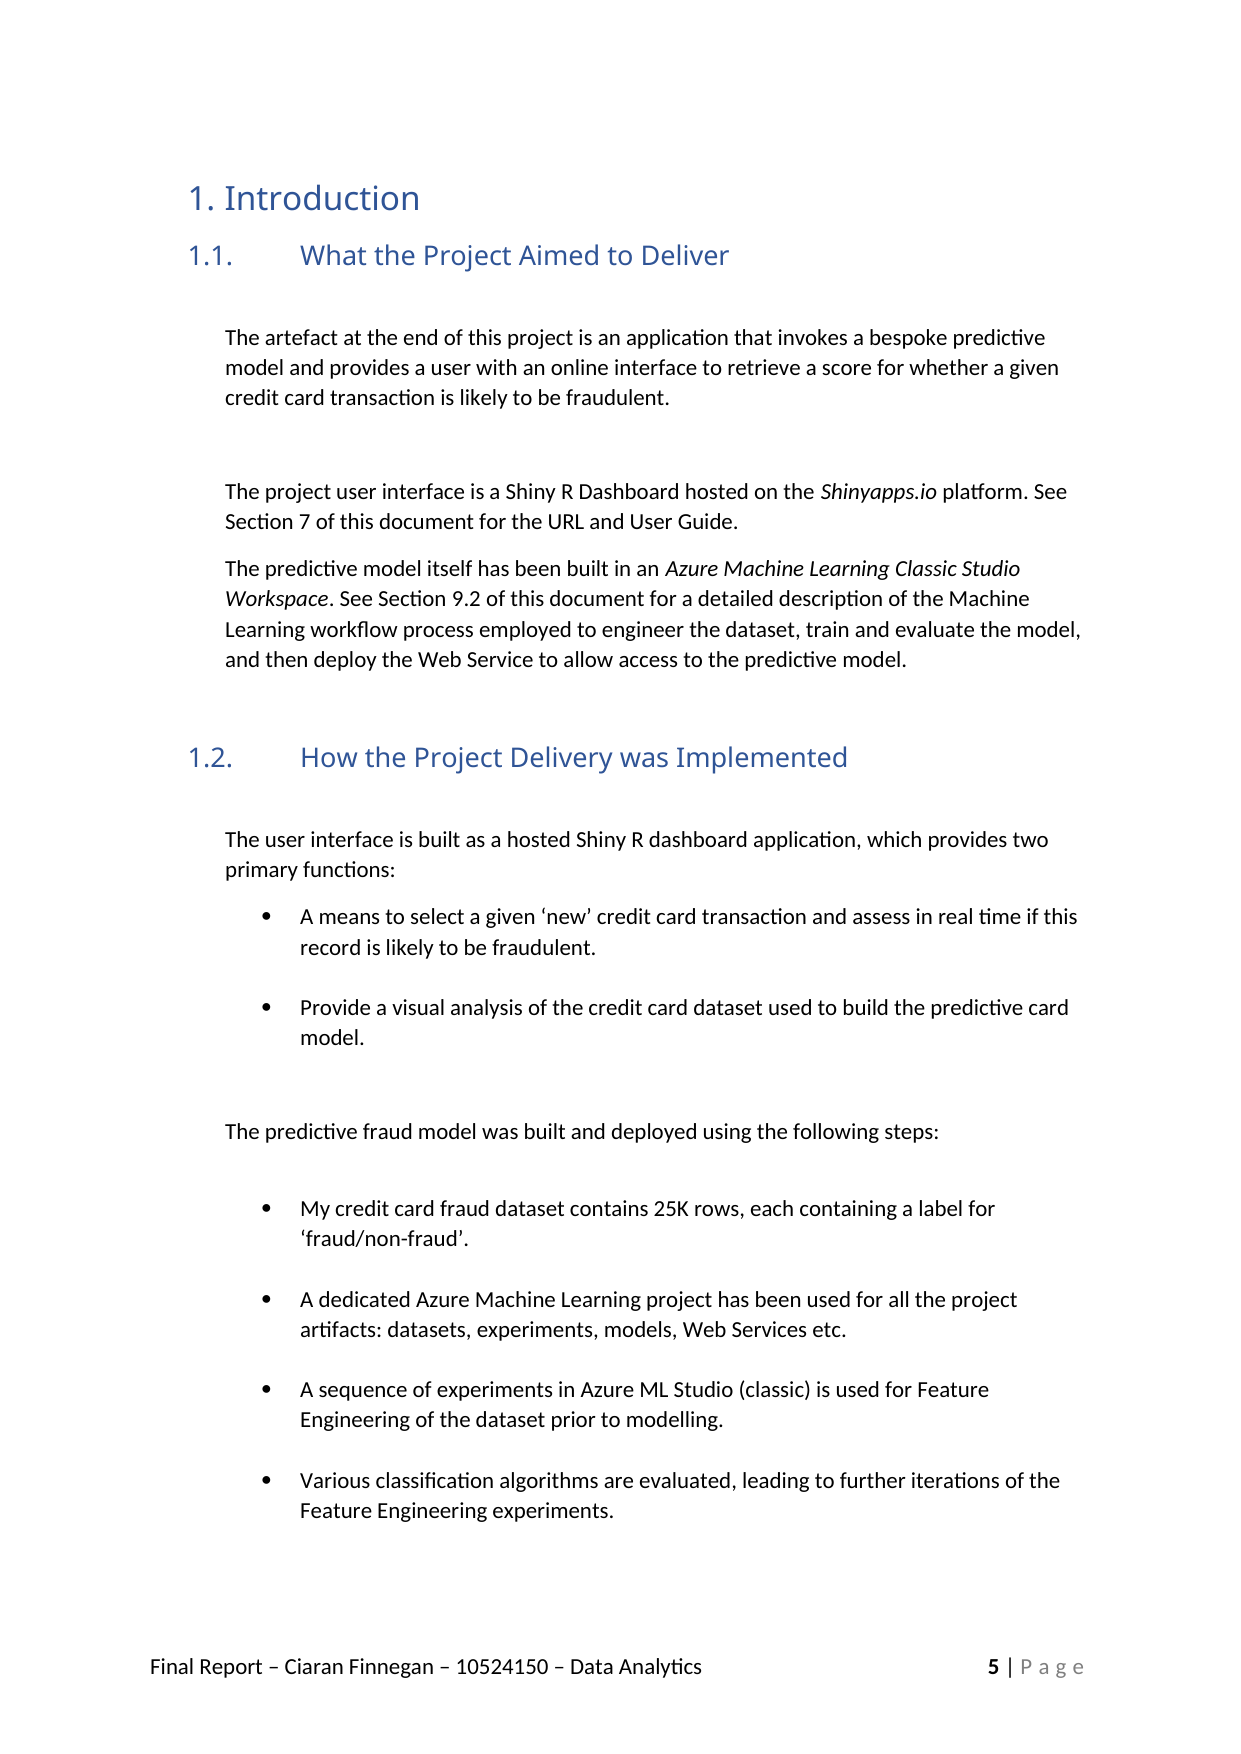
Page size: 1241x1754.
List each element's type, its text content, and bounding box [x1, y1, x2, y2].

text The artefact at the end of this project is an application that invokes a bespoke predictive model and provides a user with an online interface to retrieve a score for whether a given credit card transaction is likely to be fraudulent. [225, 323, 1090, 412]
list Various classification algorithms are evaluated, leading to further iterations of the Feature Engineering experiments. [262, 1466, 1090, 1524]
list A dedicated Azure Machine Learning project has been used for all the project artifacts: datasets, experiments, models, Web Services etc. [262, 1285, 1090, 1343]
list A sequence of experiments in Azure ML Studio (classic) is used for Feature Engineering of the dataset prior to modelling. [262, 1375, 1090, 1434]
text The user interface is built as a hosted Shiny R dashboard application, which provides two primary functions: [225, 825, 1090, 884]
text The project user interface is a Shiny R Dashboard hosted on the Shinyapps.io platform. See Section 7 of this document for the URL and User Guide. [225, 477, 1090, 536]
text The predictive model itself has been built in an Azure Machine Learning Classic Studio Workspace. See Section 9.3 of this document for a detailed description of the Machine Learning workflow process employed to engineer the dataset, train and evaluate the model, and then deploy the Web Service to allow access to the predictive model. [225, 554, 1090, 673]
list Provide a visual analysis of the credit card dataset used to build the predictive card model. [262, 993, 1090, 1051]
list My credit card fraud dataset contains 25K rows, each containing a label for ‘fraud/non-fraud’. [262, 1194, 1090, 1252]
subtitle How the Project Delivery was Implemented [187, 739, 1090, 776]
subtitle What the Project Aimed to Deliver [187, 236, 1090, 273]
text The predictive fraud model was built and deployed using the following steps: [225, 1117, 1090, 1145]
list A means to select a given ‘new’ credit card transaction and assess in real time if this record is likely to be fraudulent. [262, 902, 1090, 961]
subtitle Introduction [187, 175, 1090, 220]
